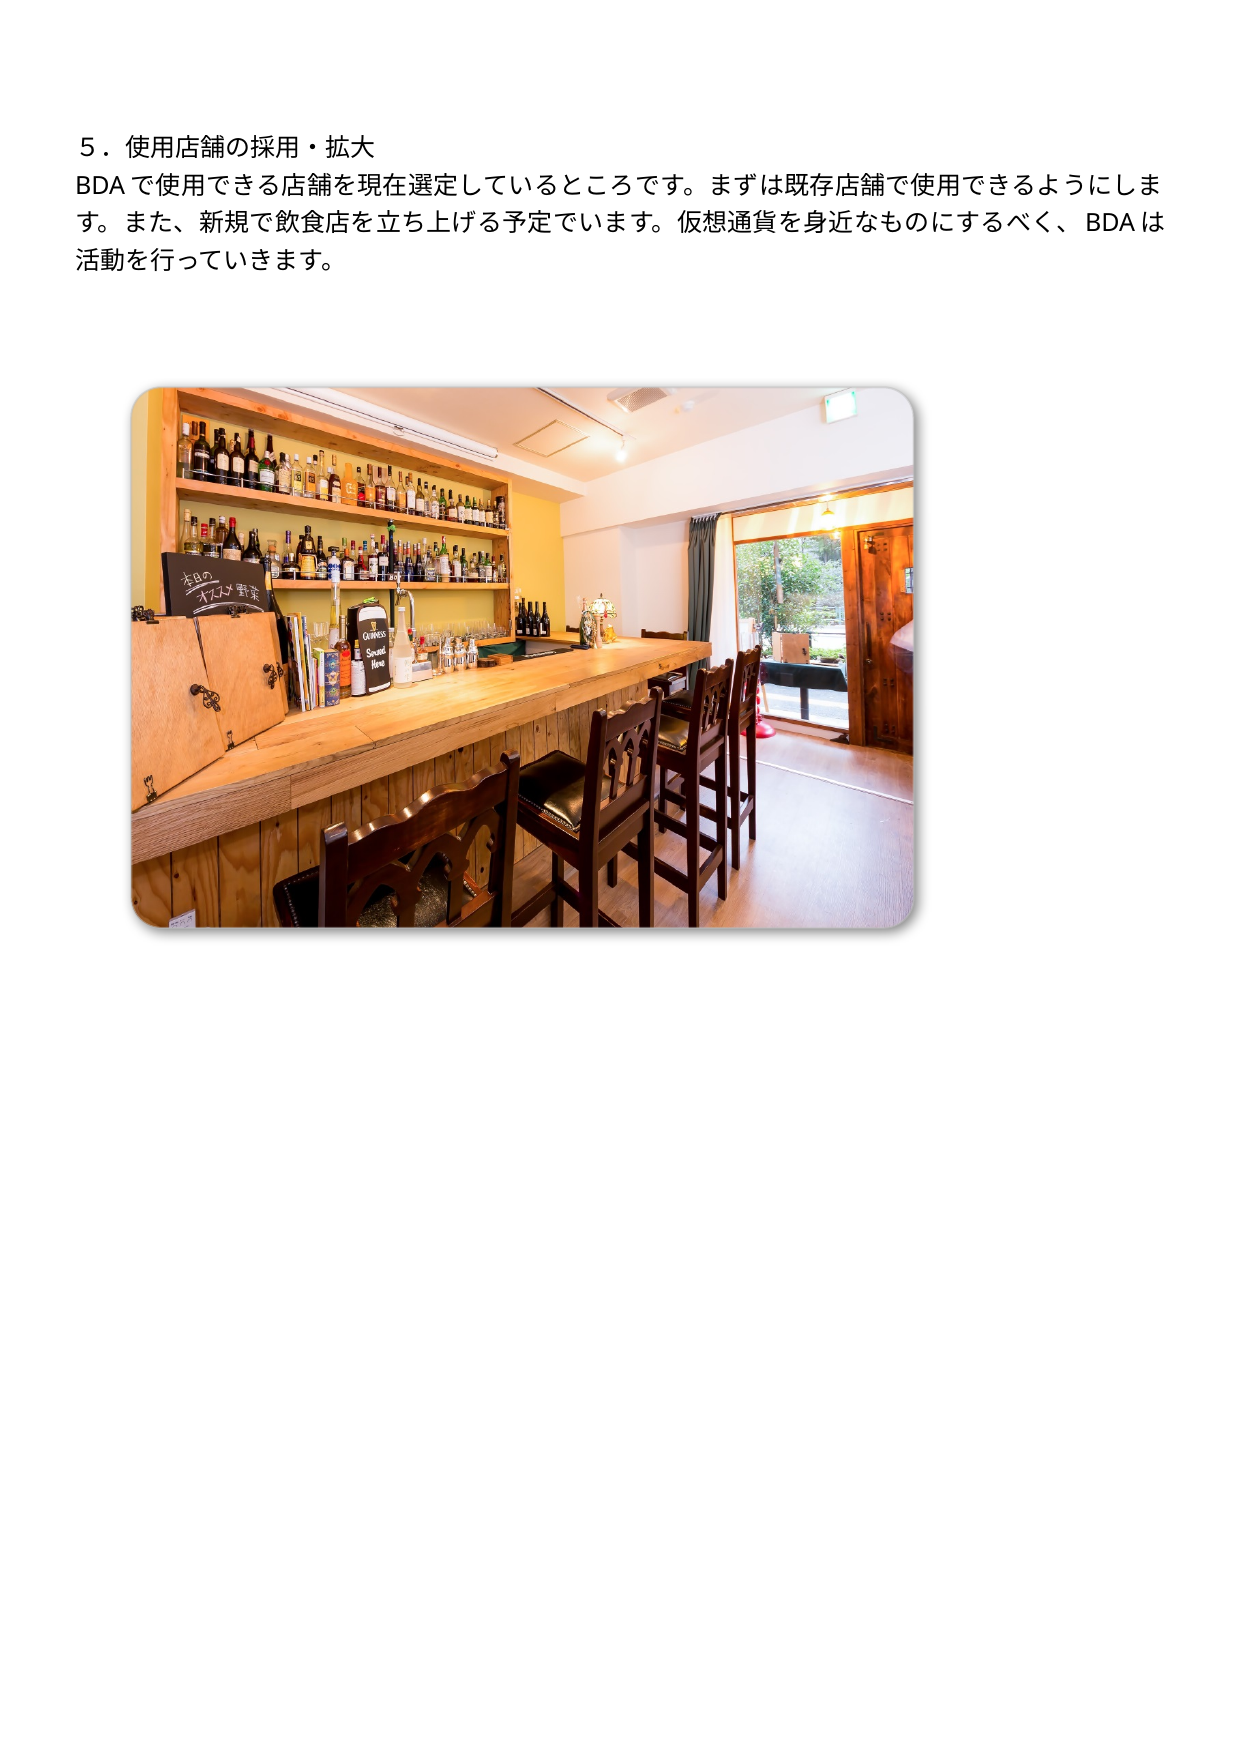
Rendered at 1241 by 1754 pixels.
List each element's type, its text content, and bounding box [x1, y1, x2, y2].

text BDAで使用できる店舗を現在選定しているところです。まずは既存店舗で使用できるようにします。また、新規で飲食店を立ち上げる予定でいます。仮想通貨を身近なものにするべく、BDAは活動を行っていきます。 [75, 164, 1165, 277]
text ５．使用店舗の採用・拡大 [75, 127, 1165, 164]
picture [133, 389, 912, 926]
